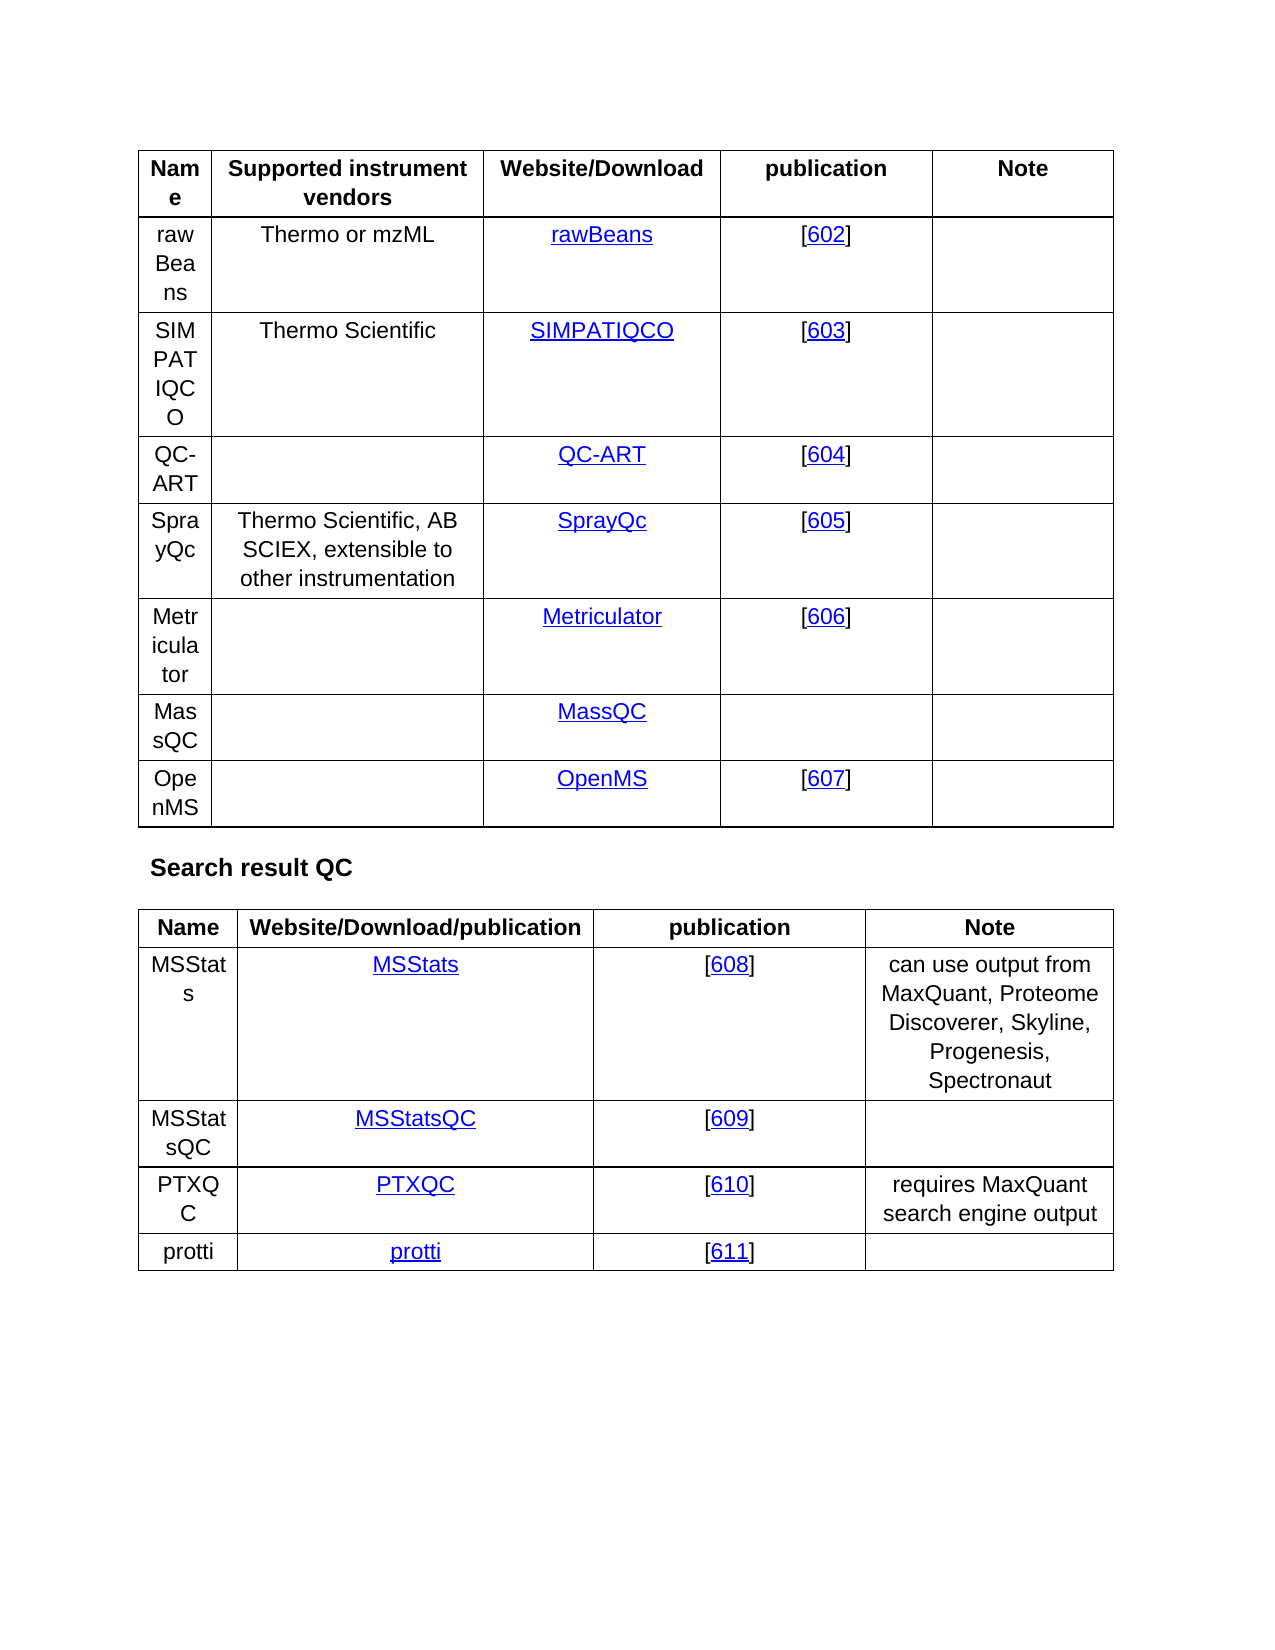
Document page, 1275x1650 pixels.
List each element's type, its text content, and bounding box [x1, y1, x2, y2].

table_cell QC-ART [139, 437, 211, 503]
table_cell rawBeans [484, 218, 720, 312]
table_header publication [594, 910, 865, 947]
table_cell [933, 761, 1113, 826]
table_cell [212, 437, 483, 503]
table_cell [607] [721, 761, 932, 826]
table_cell [604] [721, 437, 932, 503]
table_header Website/Download [484, 151, 720, 216]
table_cell [610] [594, 1168, 865, 1233]
table_cell [721, 695, 932, 760]
table_header Website/Download/publication [238, 910, 593, 947]
subtitle Search result QC [150, 852, 1125, 881]
table_cell OpenMS [139, 761, 211, 826]
table_cell MSStatsQC [238, 1101, 593, 1166]
table_cell rawBeans [139, 218, 211, 312]
table_cell [609] [594, 1101, 865, 1166]
table_cell [933, 504, 1113, 598]
table_header Name [139, 151, 211, 216]
table_cell [866, 1101, 1113, 1166]
table_cell QC-ART [484, 437, 720, 503]
table_cell MSStats [139, 948, 237, 1100]
table_cell OpenMS [484, 761, 720, 826]
table_cell PTXQC [139, 1168, 237, 1233]
table_cell [212, 599, 483, 693]
table_cell [933, 218, 1113, 312]
table_cell SIMPATIQCO [139, 313, 211, 436]
table_cell [603] [721, 313, 932, 436]
table_cell Metriculator [139, 599, 211, 693]
table_header Name [139, 910, 237, 947]
table_cell [605] [721, 504, 932, 598]
table_header Note [866, 910, 1113, 947]
table_cell can use output from MaxQuant, Proteome Discoverer, Skyline, Progenesis, Spectronaut [866, 948, 1113, 1100]
table_cell SprayQc [484, 504, 720, 598]
table_cell [611] [594, 1234, 865, 1270]
table_cell [212, 761, 483, 826]
table_header Supported instrument vendors [212, 151, 483, 216]
table_cell protti [238, 1234, 593, 1270]
table_cell protti [139, 1234, 237, 1270]
table_cell Metriculator [484, 599, 720, 693]
table_cell [608] [594, 948, 865, 1100]
table_cell [606] [721, 599, 932, 693]
table_cell [933, 599, 1113, 693]
table_cell SIMPATIQCO [484, 313, 720, 436]
table_cell [212, 695, 483, 760]
table_cell [933, 313, 1113, 436]
table_cell MSStats [238, 948, 593, 1100]
table_cell Thermo Scientific [212, 313, 483, 436]
table_cell requires MaxQuant search engine output [866, 1168, 1113, 1233]
table_cell [602] [721, 218, 932, 312]
table_cell Thermo Scientific, AB SCIEX, extensible to other instrumentation [212, 504, 483, 598]
table_cell [933, 695, 1113, 760]
table_header publication [721, 151, 932, 216]
table_header Note [933, 151, 1113, 216]
table_cell MSStatsQC [139, 1101, 237, 1166]
table_cell SprayQc [139, 504, 211, 598]
table_cell [933, 437, 1113, 503]
table_cell [866, 1234, 1113, 1270]
table_cell MassQC [139, 695, 211, 760]
table_cell MassQC [484, 695, 720, 760]
table_cell Thermo or mzML [212, 218, 483, 312]
table_cell PTXQC [238, 1168, 593, 1233]
